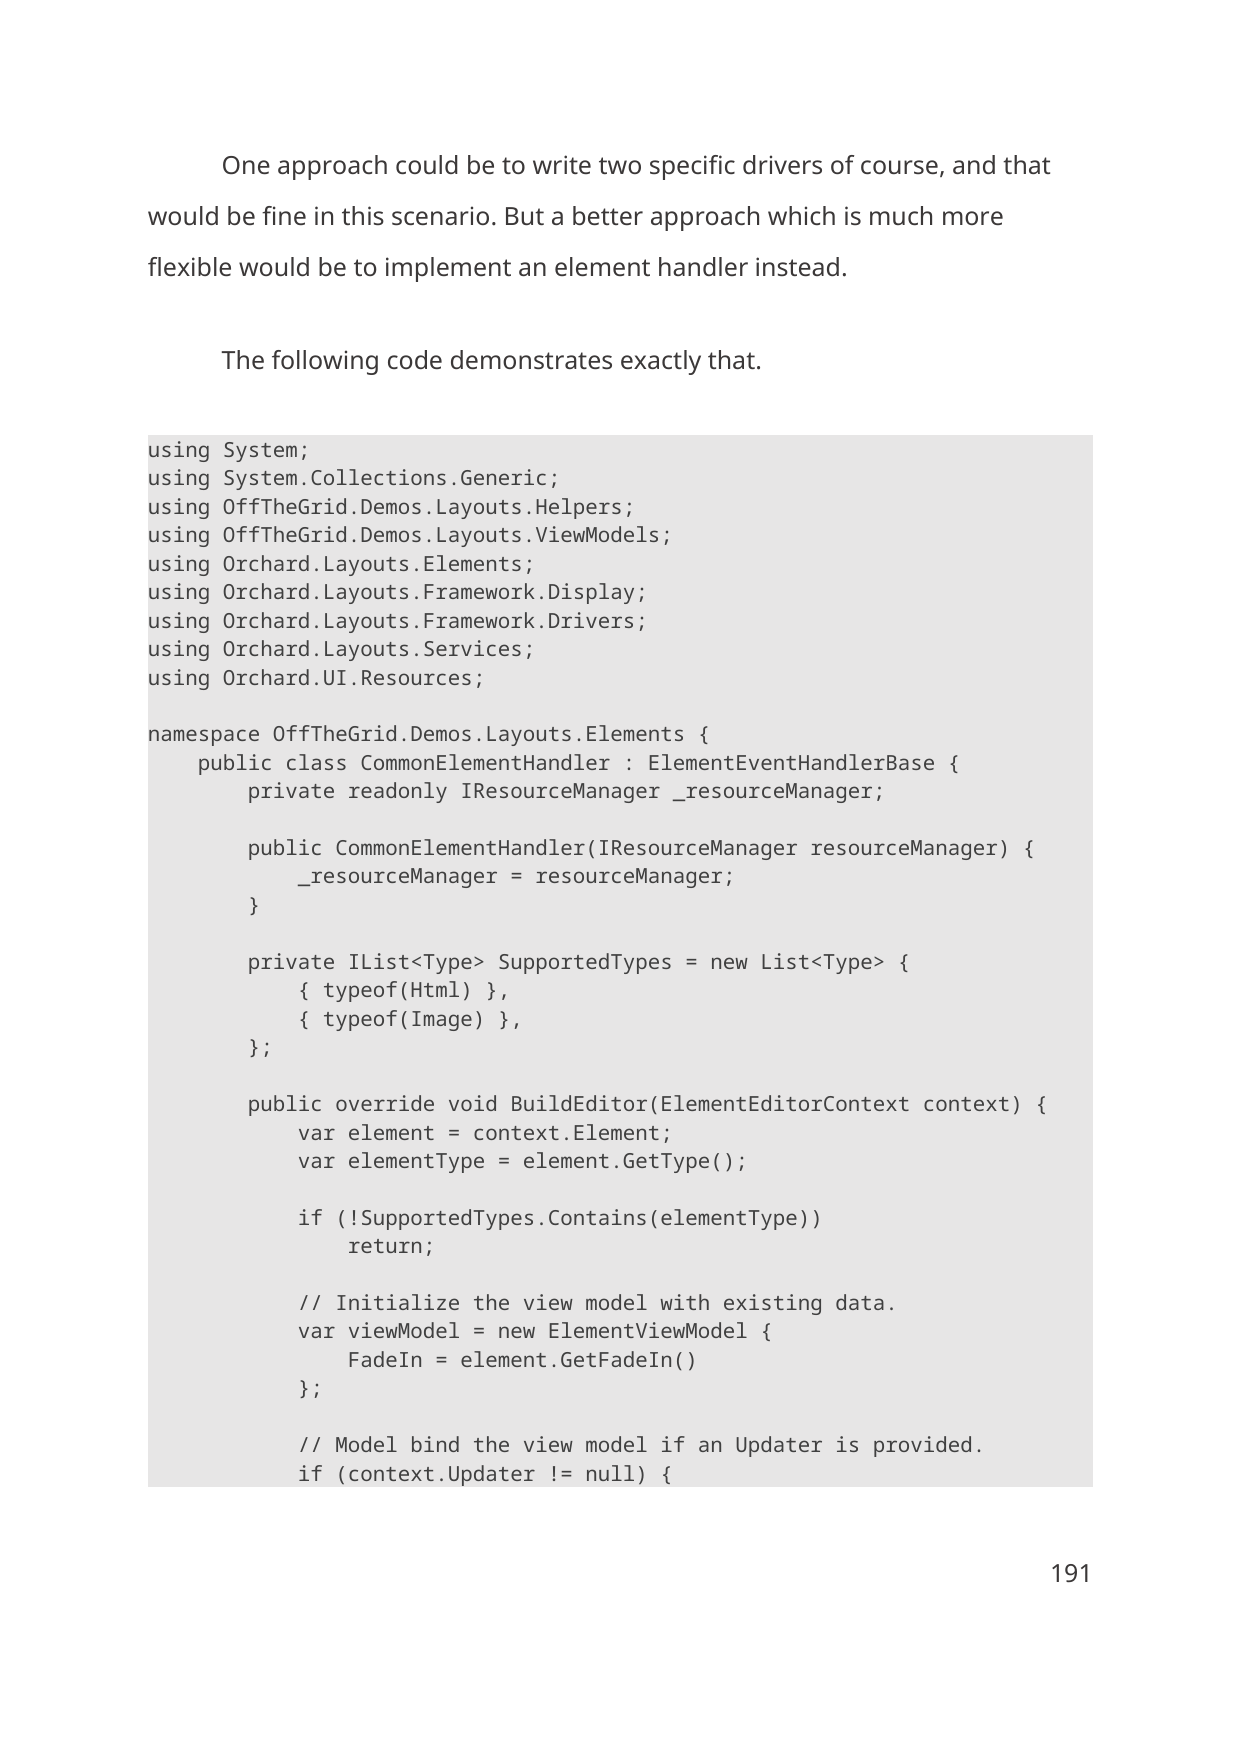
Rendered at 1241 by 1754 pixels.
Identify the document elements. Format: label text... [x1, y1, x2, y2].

text using Orchard.Layouts.Services; [148, 634, 1093, 663]
text private readonly IResourceManager _resourceManager; [148, 776, 1093, 805]
text if (!SupportedTypes.Contains(elementType)) [148, 1203, 1093, 1231]
text using System; [148, 435, 1093, 463]
text using Orchard.Layouts.Framework.Drivers; [148, 606, 1093, 634]
text // Model bind the view model if an Updater is provided. [148, 1430, 1093, 1459]
text { typeof(Image) }, [148, 1004, 1093, 1032]
text One approach could be to write two specific drivers of course, and that would be fine in this scenario. But a better approach which is much more flexible would be to implement an element handler instead. [148, 148, 1093, 284]
text private IList<Type> SupportedTypes = new List<Type> { [148, 947, 1093, 975]
text FadeIn = element.GetFadeIn() [148, 1345, 1093, 1373]
text var element = context.Element; [148, 1118, 1093, 1146]
text var viewModel = new ElementViewModel { [148, 1317, 1093, 1345]
text var elementType = element.GetType(); [148, 1146, 1093, 1174]
text public CommonElementHandler(IResourceManager resourceManager) { [148, 833, 1093, 862]
text namespace OffTheGrid.Demos.Layouts.Elements { [148, 719, 1093, 748]
text if (context.Updater != null) { [148, 1459, 1093, 1487]
text public class CommonElementHandler : ElementEventHandlerBase { [148, 748, 1093, 776]
text }; [148, 1032, 1093, 1061]
text using OffTheGrid.Demos.Layouts.ViewModels; [148, 520, 1093, 549]
text using Orchard.Layouts.Elements; [148, 549, 1093, 577]
text public override void BuildEditor(ElementEditorContext context) { [148, 1089, 1093, 1118]
text }; [148, 1373, 1093, 1402]
text return; [148, 1231, 1093, 1260]
text } [148, 890, 1093, 918]
text { typeof(Html) }, [148, 975, 1093, 1004]
text _resourceManager = resourceManager; [148, 862, 1093, 890]
text The following code demonstrates exactly that. [148, 342, 1093, 376]
text using Orchard.UI.Resources; [148, 663, 1093, 691]
text using Orchard.Layouts.Framework.Display; [148, 577, 1093, 606]
text using OffTheGrid.Demos.Layouts.Helpers; [148, 492, 1093, 520]
text // Initialize the view model with existing data. [148, 1288, 1093, 1317]
text using System.Collections.Generic; [148, 463, 1093, 492]
